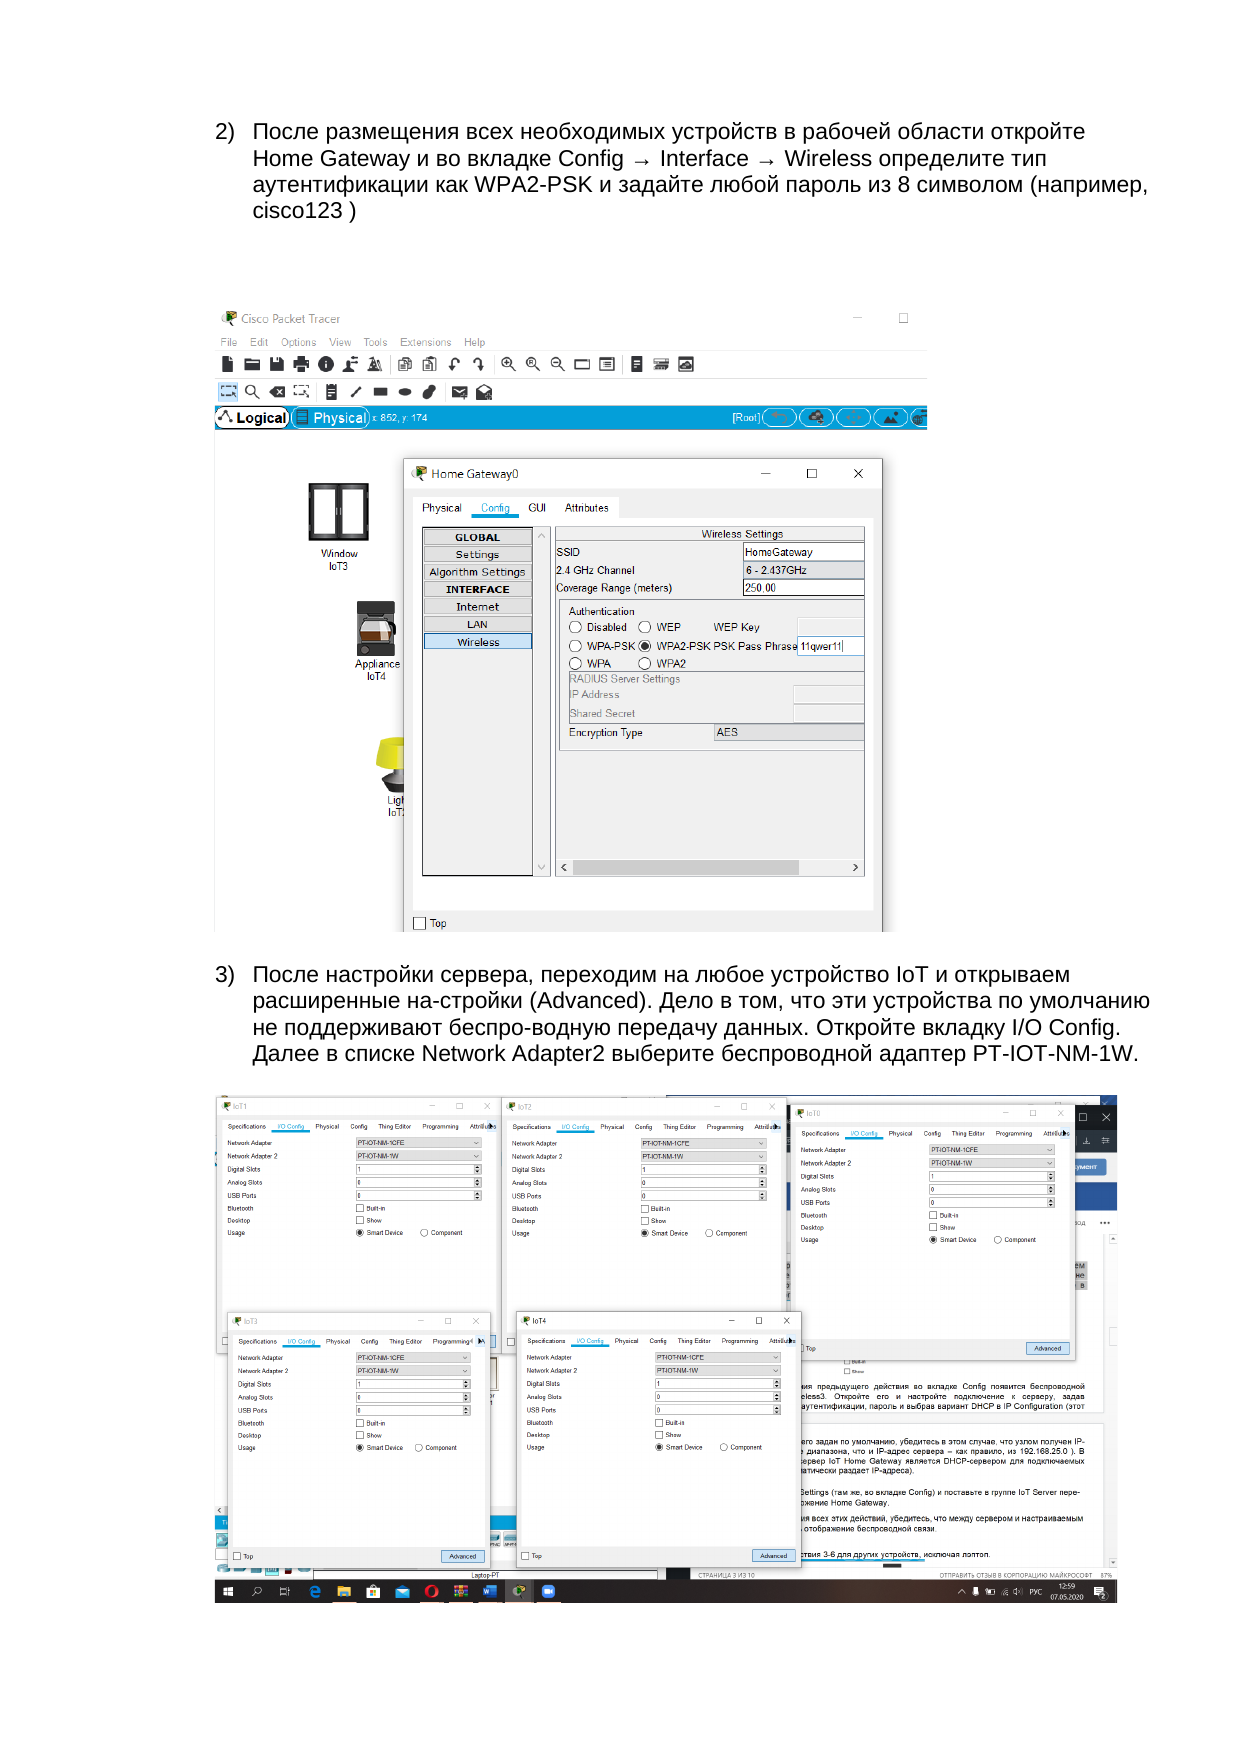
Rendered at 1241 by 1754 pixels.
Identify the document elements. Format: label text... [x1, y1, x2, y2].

picture [214, 1095, 1118, 1603]
picture [911, 416, 921, 425]
picture [214, 310, 928, 932]
list После настройки сервера, переходим на любое устройство IoT и открываем расширенные на-стройки (Advanced). Дело в том, что эти устройства по умолчанию не поддерживают беспро-водную передачу данных. Откройте вкладку I/O Config. Далее в списке Network Adapter2 выберите беспроводной адаптер PT-IOT-NM-1W. [215, 961, 1152, 1066]
picture [885, 419, 896, 423]
picture [810, 411, 823, 423]
list После размещения всех необходимых устройств в рабочей области откройте Home Gateway и во вкладке Config → Interface → Wireless определите тип аутентификации как WPA2-PSK и задайте любой пароль из 8 символом (например, cisco123 ) [215, 118, 1152, 223]
